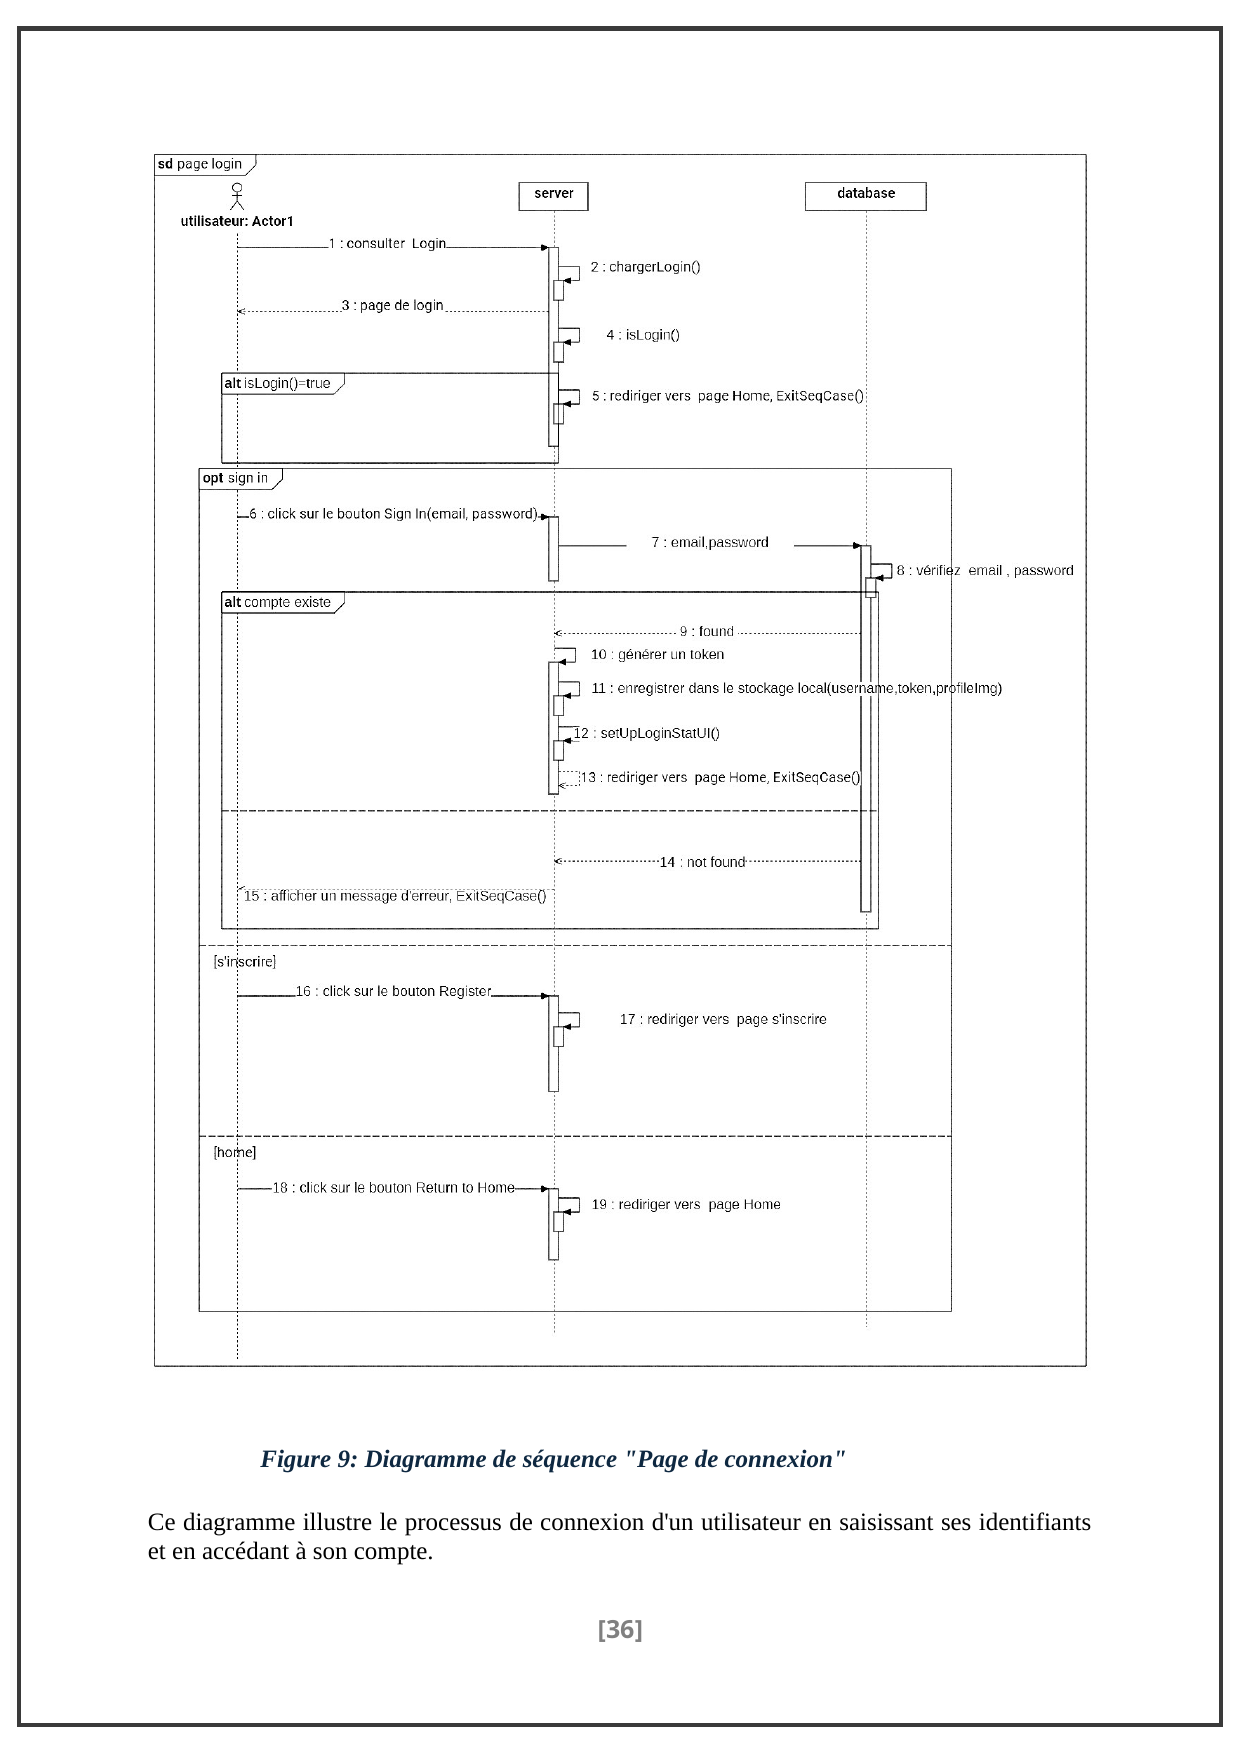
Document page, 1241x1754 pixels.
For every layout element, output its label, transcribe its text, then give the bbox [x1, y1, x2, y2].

text Ce diagramme illustre le processus de connexion d'un utilisateur en saisissant ses identifiants et en accédant à son compte. [148, 1507, 1093, 1565]
picture [147, 147, 1114, 1394]
